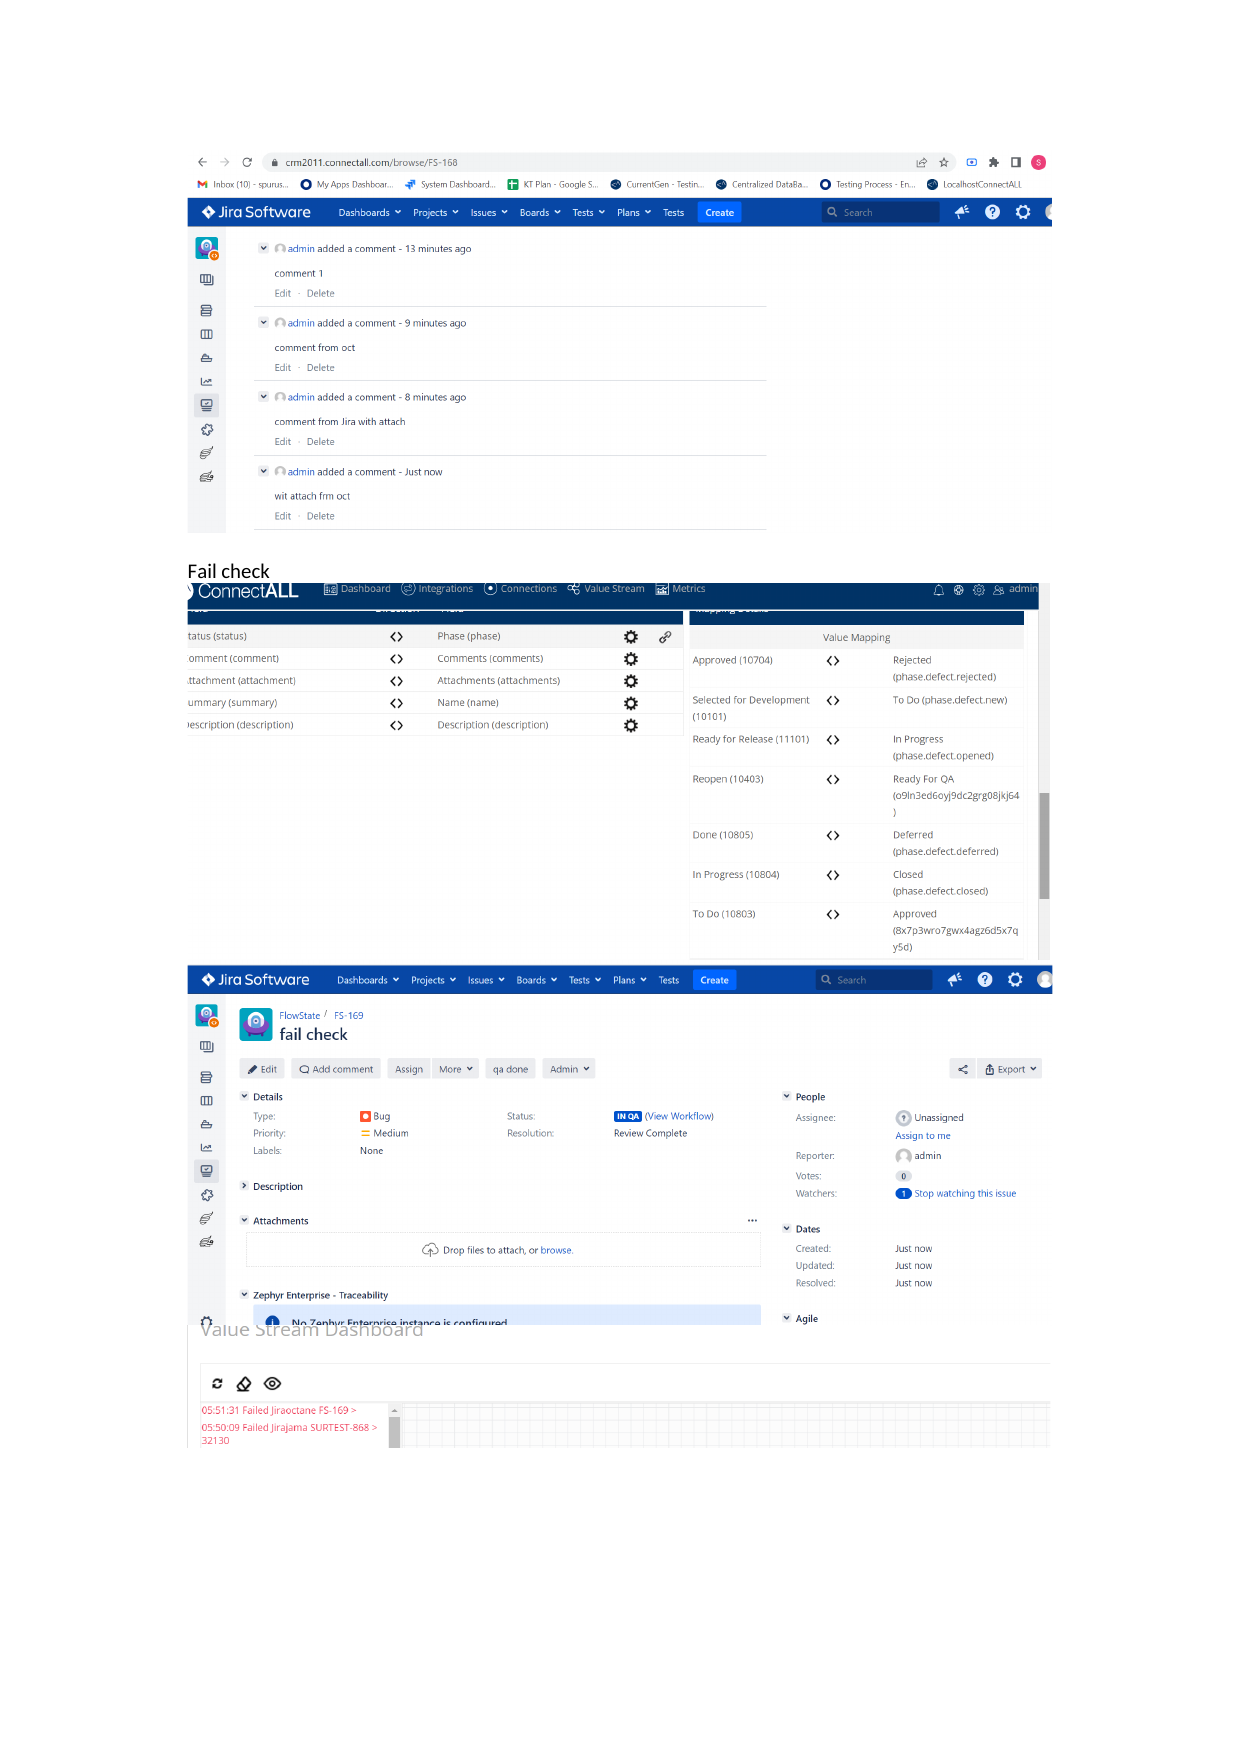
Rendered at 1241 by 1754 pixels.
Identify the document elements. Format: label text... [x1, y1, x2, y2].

picture [187, 583, 1053, 1448]
picture [187, 150, 1052, 533]
text Fail check [187, 558, 1053, 584]
